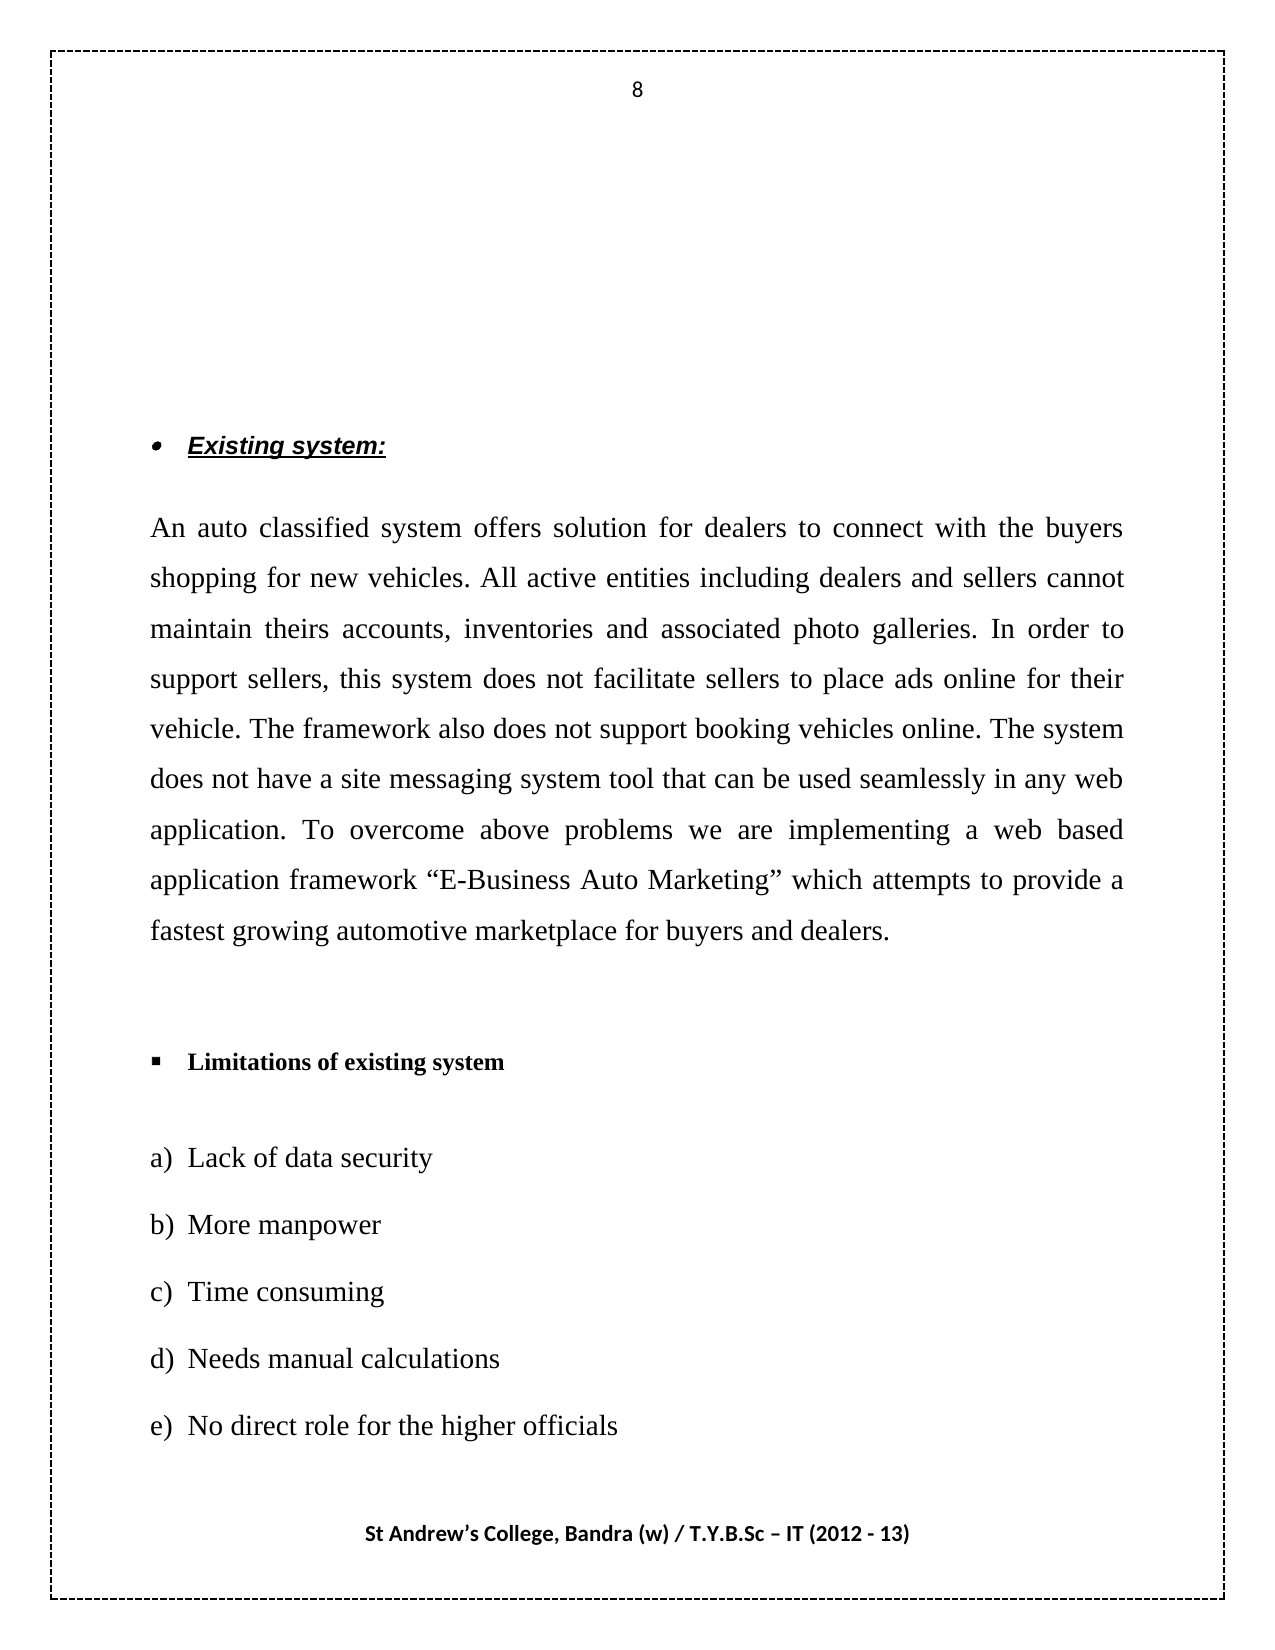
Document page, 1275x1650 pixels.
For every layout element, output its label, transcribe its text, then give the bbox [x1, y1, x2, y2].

list More manpower [150, 1207, 1125, 1241]
list Needs manual calculations [150, 1341, 1125, 1375]
text An auto classified system offers solution for dealers to connect with the buyers shopping for new vehicles. All active entities including dealers and sellers cannot maintain theirs accounts, inventories and associated photo galleries. In order to support sellers, this system does not facilitate sellers to place ads online for their vehicle. The framework also does not support booking vehicles online. The system does not have a site messaging system tool that can be used seamlessly in any web application. To overcome above problems we are implementing a web based application framework “E-Business Auto Marketing” which attempts to provide a fastest growing automotive marketplace for buyers and dealers. [150, 510, 1125, 946]
list Time consuming [150, 1274, 1125, 1308]
list Limitations of existing system [150, 1047, 1125, 1075]
list Existing system: [150, 431, 1125, 460]
list Lack of data security [150, 1140, 1125, 1173]
list No direct role for the higher officials [150, 1408, 1125, 1442]
